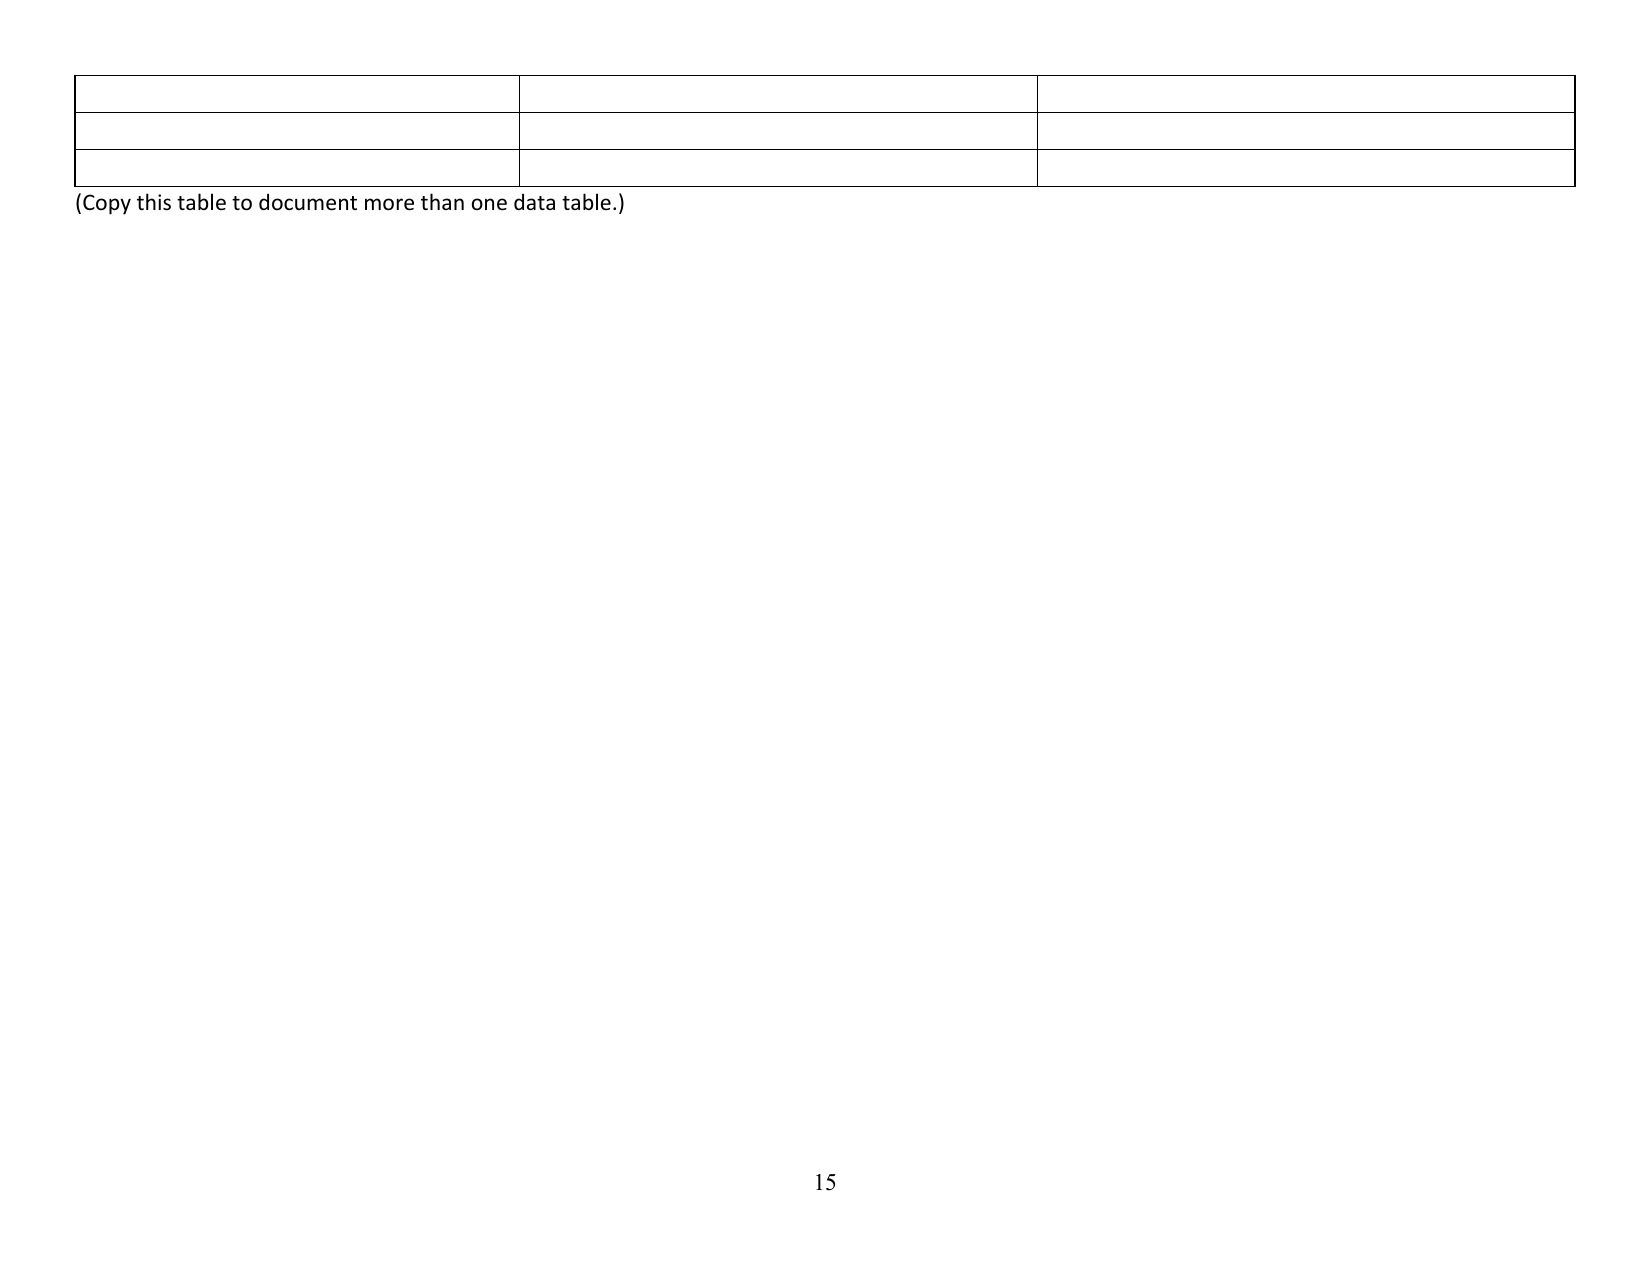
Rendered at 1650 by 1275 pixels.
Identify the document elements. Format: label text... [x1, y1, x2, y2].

table_cell [1038, 150, 1574, 186]
table_cell [76, 150, 519, 186]
table_cell [76, 76, 519, 112]
table_cell [520, 76, 1037, 112]
table_cell [1038, 113, 1574, 149]
text (Copy this table to document more than one data table.) [75, 187, 1575, 217]
table_cell [1038, 76, 1574, 112]
table_cell [76, 113, 519, 149]
table_cell [520, 150, 1037, 186]
table_cell [520, 113, 1037, 149]
